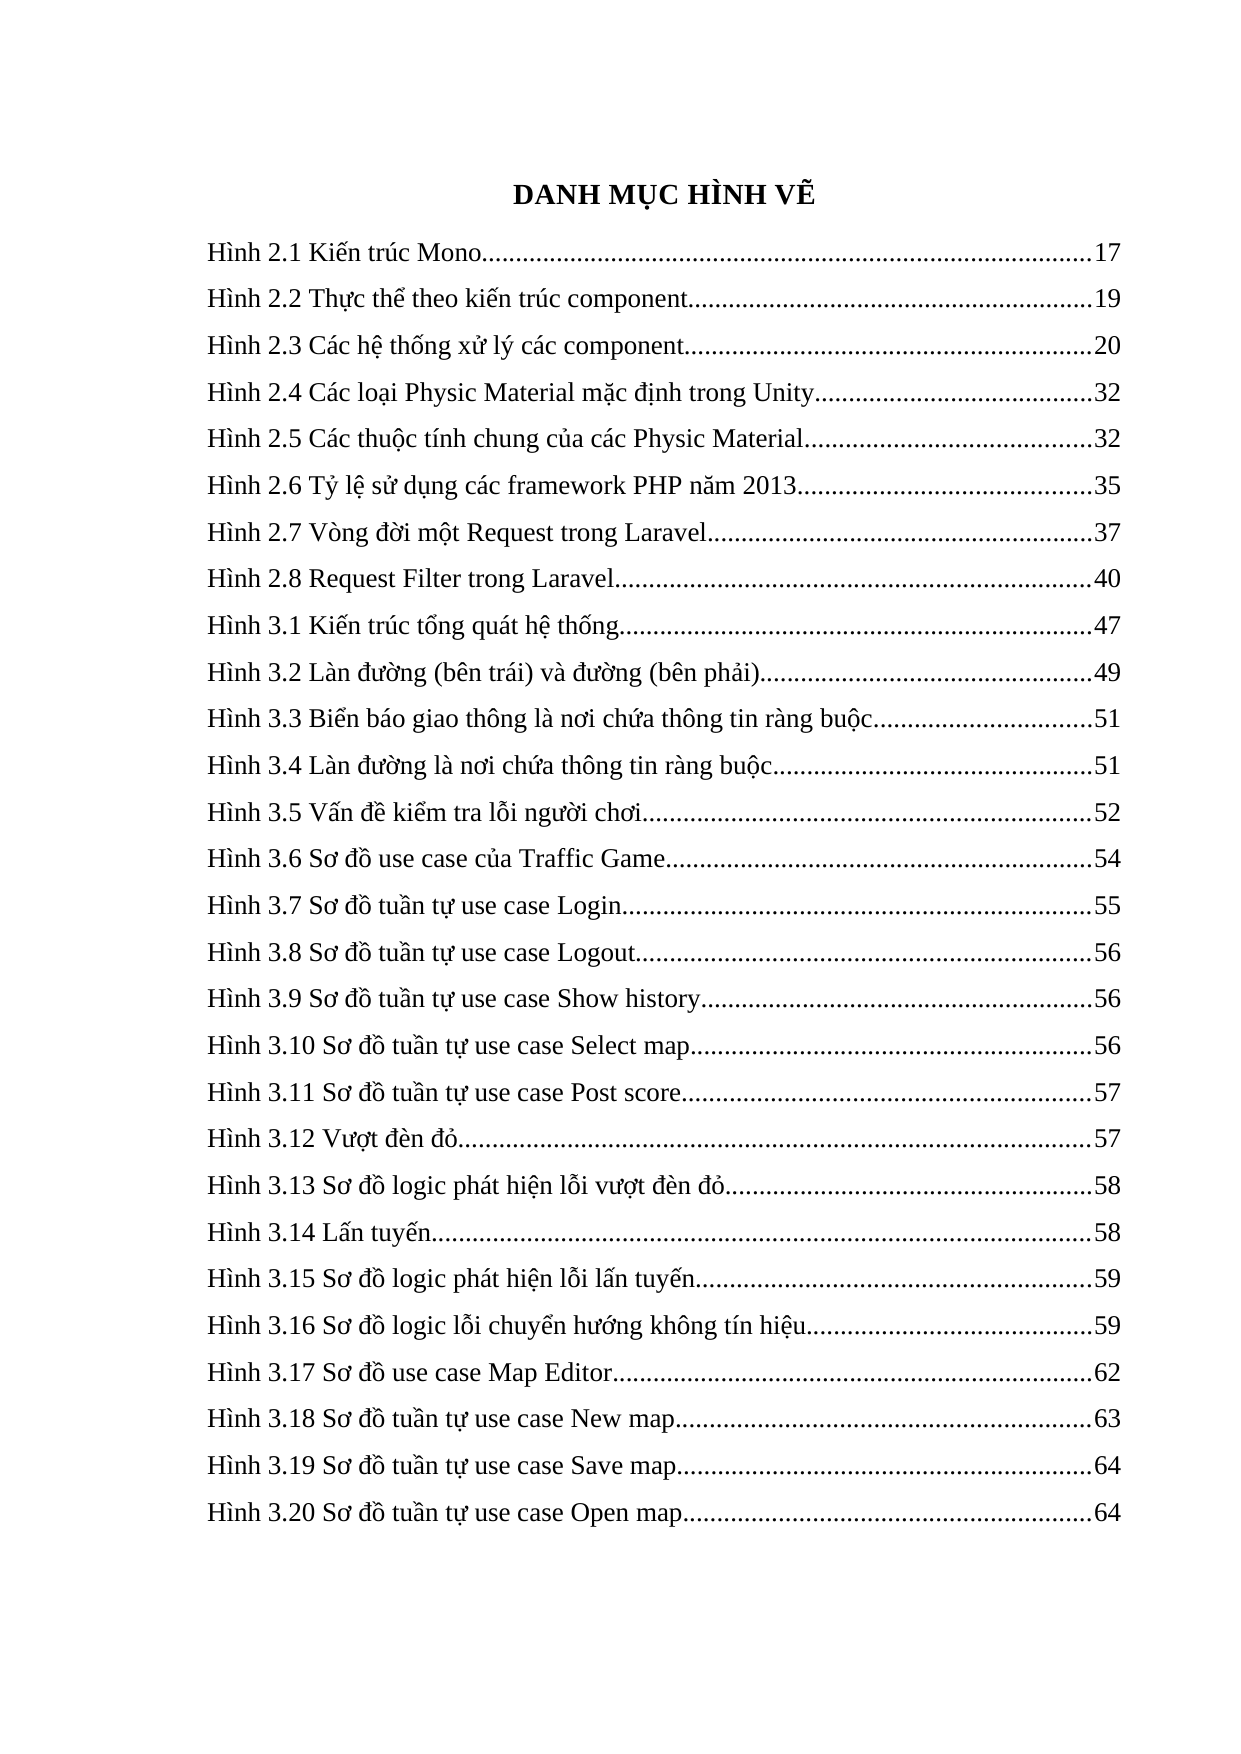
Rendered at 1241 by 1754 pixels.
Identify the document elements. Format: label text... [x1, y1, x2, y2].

text Hình 2.2 Thực thể theo kiến trúc component 19 [207, 282, 1122, 313]
text Hình 2.8 Request Filter trong Laravel 40 [207, 562, 1122, 593]
text Hình 3.18 Sơ đồ tuần tự use case New map 63 [207, 1402, 1122, 1433]
text Hình 3.16 Sơ đồ logic lỗi chuyển hướng không tín hiệu 59 [207, 1309, 1122, 1340]
text Hình 2.5 Các thuộc tính chung của các Physic Material 32 [207, 422, 1122, 453]
text Hình 3.9 Sơ đồ tuần tự use case Show history 56 [207, 982, 1122, 1013]
text Hình 3.17 Sơ đồ use case Map Editor 62 [207, 1356, 1122, 1387]
title DANH MỤC HÌNH VẼ [207, 177, 1122, 211]
text Hình 2.4 Các loại Physic Material mặc định trong Unity 32 [207, 376, 1122, 407]
text Hình 3.20 Sơ đồ tuần tự use case Open map 64 [207, 1496, 1122, 1527]
text Hình 3.19 Sơ đồ tuần tự use case Save map 64 [207, 1449, 1122, 1480]
text Hình 2.3 Các hệ thống xử lý các component 20 [207, 329, 1122, 360]
text Hình 3.14 Lấn tuyến 58 [207, 1216, 1122, 1247]
text Hình 3.5 Vấn đề kiểm tra lỗi người chơi 52 [207, 796, 1122, 827]
text Hình 3.10 Sơ đồ tuần tự use case Select map 56 [207, 1029, 1122, 1060]
text Hình 3.1 Kiến trúc tổng quát hệ thống 47 [207, 609, 1122, 640]
text Hình 3.12 Vượt đèn đỏ 57 [207, 1122, 1122, 1153]
text Hình 3.3 Biển báo giao thông là nơi chứa thông tin ràng buộc 51 [207, 702, 1122, 733]
text Hình 3.8 Sơ đồ tuần tự use case Logout 56 [207, 936, 1122, 967]
text Hình 2.1 Kiến trúc Mono 17 [207, 236, 1122, 267]
text Hình 3.11 Sơ đồ tuần tự use case Post score 57 [207, 1076, 1122, 1107]
text Hình 3.4 Làn đường là nơi chứa thông tin ràng buộc 51 [207, 749, 1122, 780]
text Hình 3.2 Làn đường (bên trái) và đường (bên phải) 49 [207, 656, 1122, 687]
text Hình 2.6 Tỷ lệ sử dụng các framework PHP năm 2013 35 [207, 469, 1122, 500]
text Hình 3.6 Sơ đồ use case của Traffic Game 54 [207, 842, 1122, 873]
text Hình 3.7 Sơ đồ tuần tự use case Login 55 [207, 889, 1122, 920]
text Hình 3.15 Sơ đồ logic phát hiện lỗi lấn tuyến 59 [207, 1262, 1122, 1293]
text Hình 2.7 Vòng đời một Request trong Laravel 37 [207, 516, 1122, 547]
text Hình 3.13 Sơ đồ logic phát hiện lỗi vượt đèn đỏ 58 [207, 1169, 1122, 1200]
